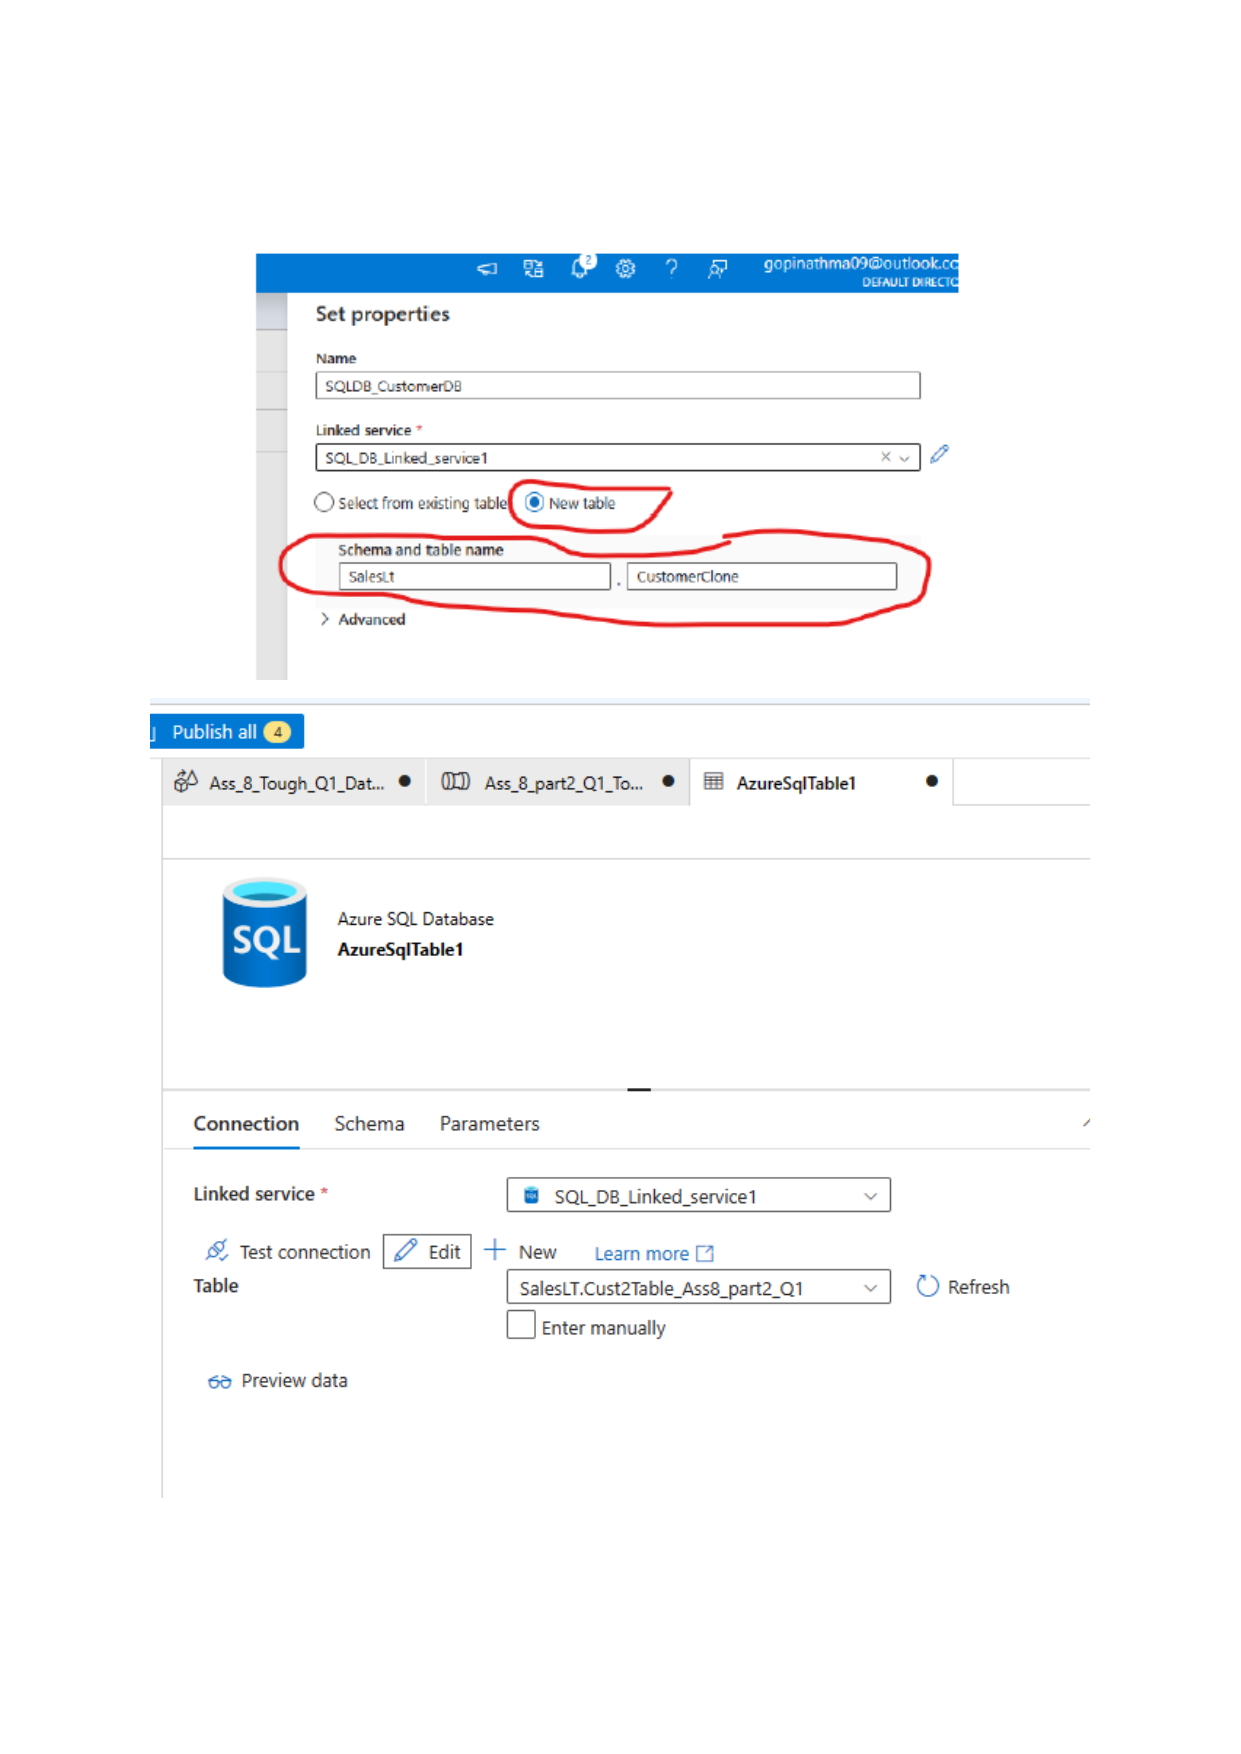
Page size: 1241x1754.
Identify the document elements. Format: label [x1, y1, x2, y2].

picture [150, 150, 1087, 680]
picture [150, 698, 1091, 1498]
